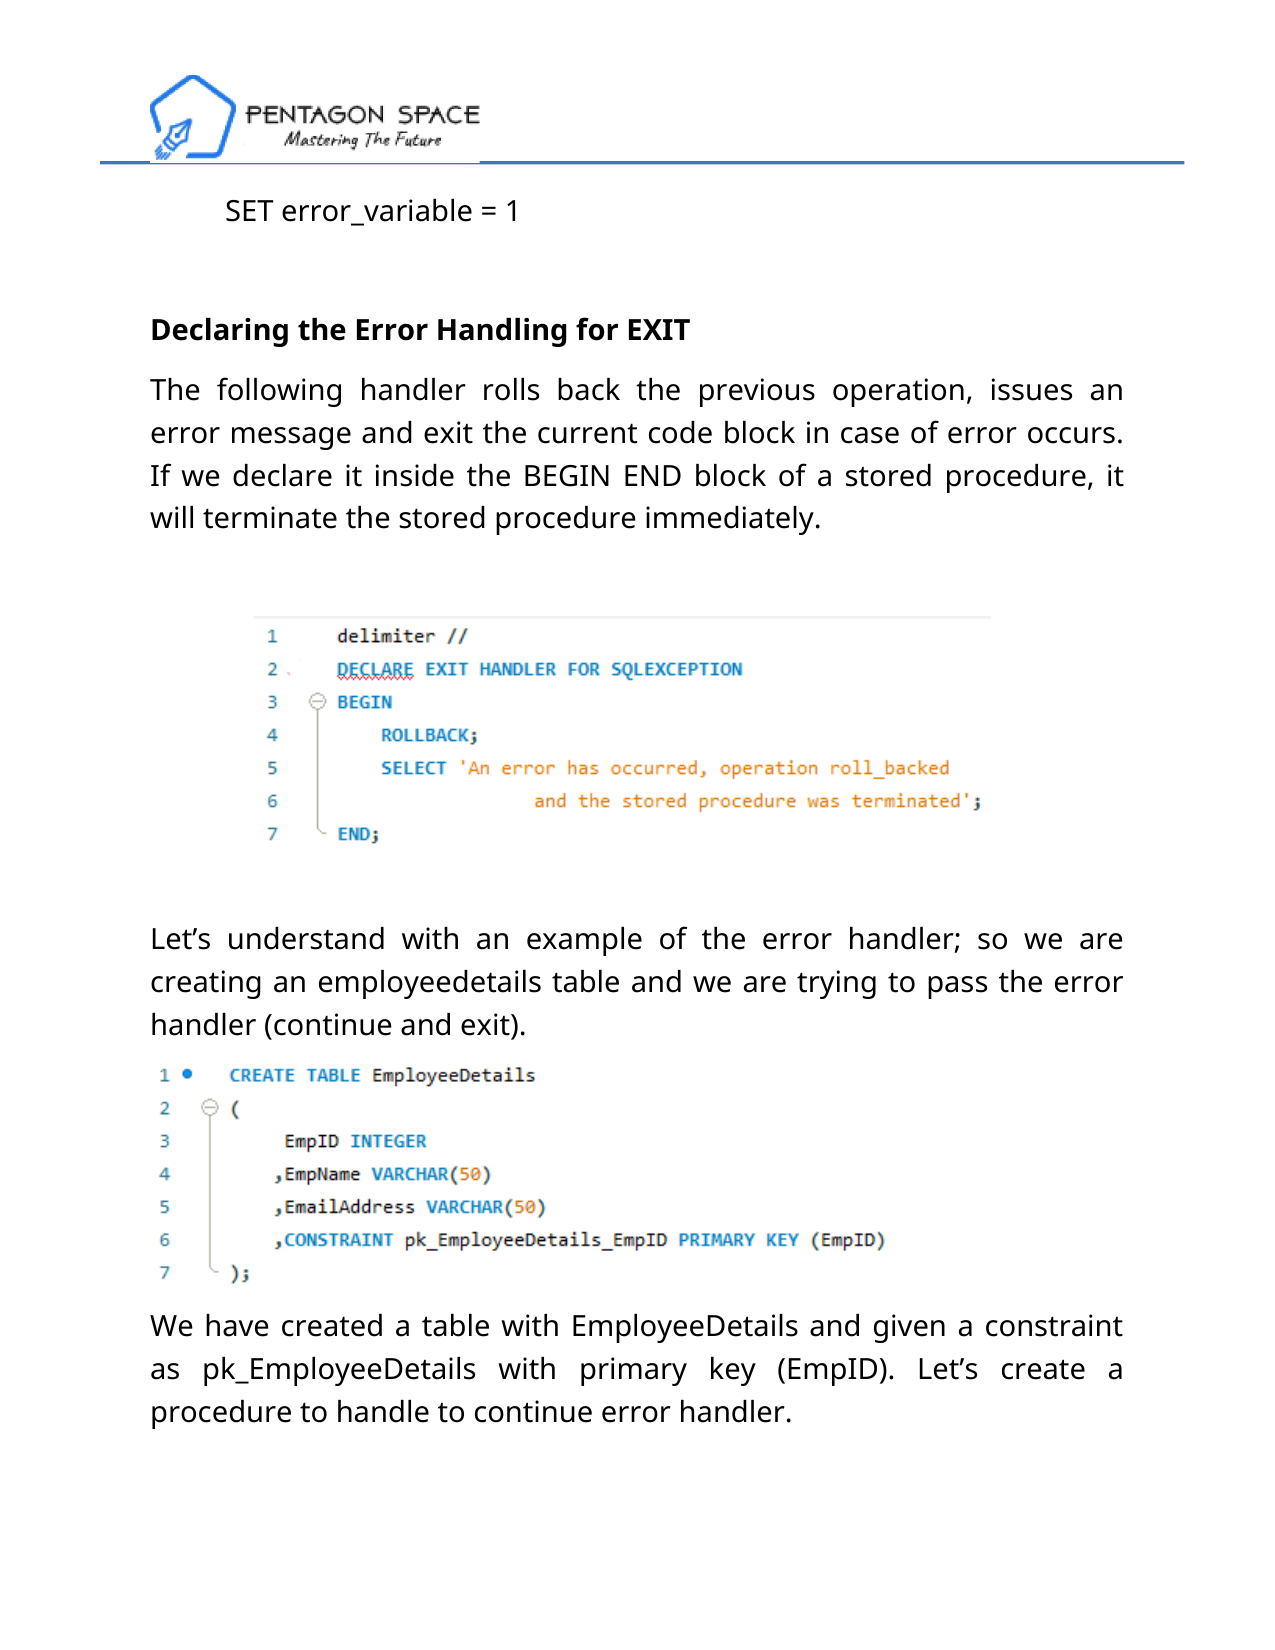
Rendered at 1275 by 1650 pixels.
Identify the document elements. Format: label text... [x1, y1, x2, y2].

text Let’s understand with an example of the error handler; so we are creating an employeedetails table and we are trying to pass the error handler (continue and exit). [150, 918, 1125, 1043]
picture [150, 75, 480, 163]
text We have created a table with EmployeeDetails and given a constraint as pk_EmployeeDetails with primary key (EmpID). Let’s create a procedure to handle to continue error handler. [150, 1306, 1125, 1431]
picture [253, 616, 991, 853]
text Declaring the Error Handling for EXIT [150, 310, 1125, 349]
picture [150, 1063, 899, 1287]
text SET error_variable = 1 [150, 191, 1125, 230]
text The following handler rolls back the previous operation, issues an error message and exit the current code block in case of error occurs. If we declare it inside the BEGIN END block of a stored procedure, it will terminate the stored procedure immediately. [150, 369, 1125, 537]
